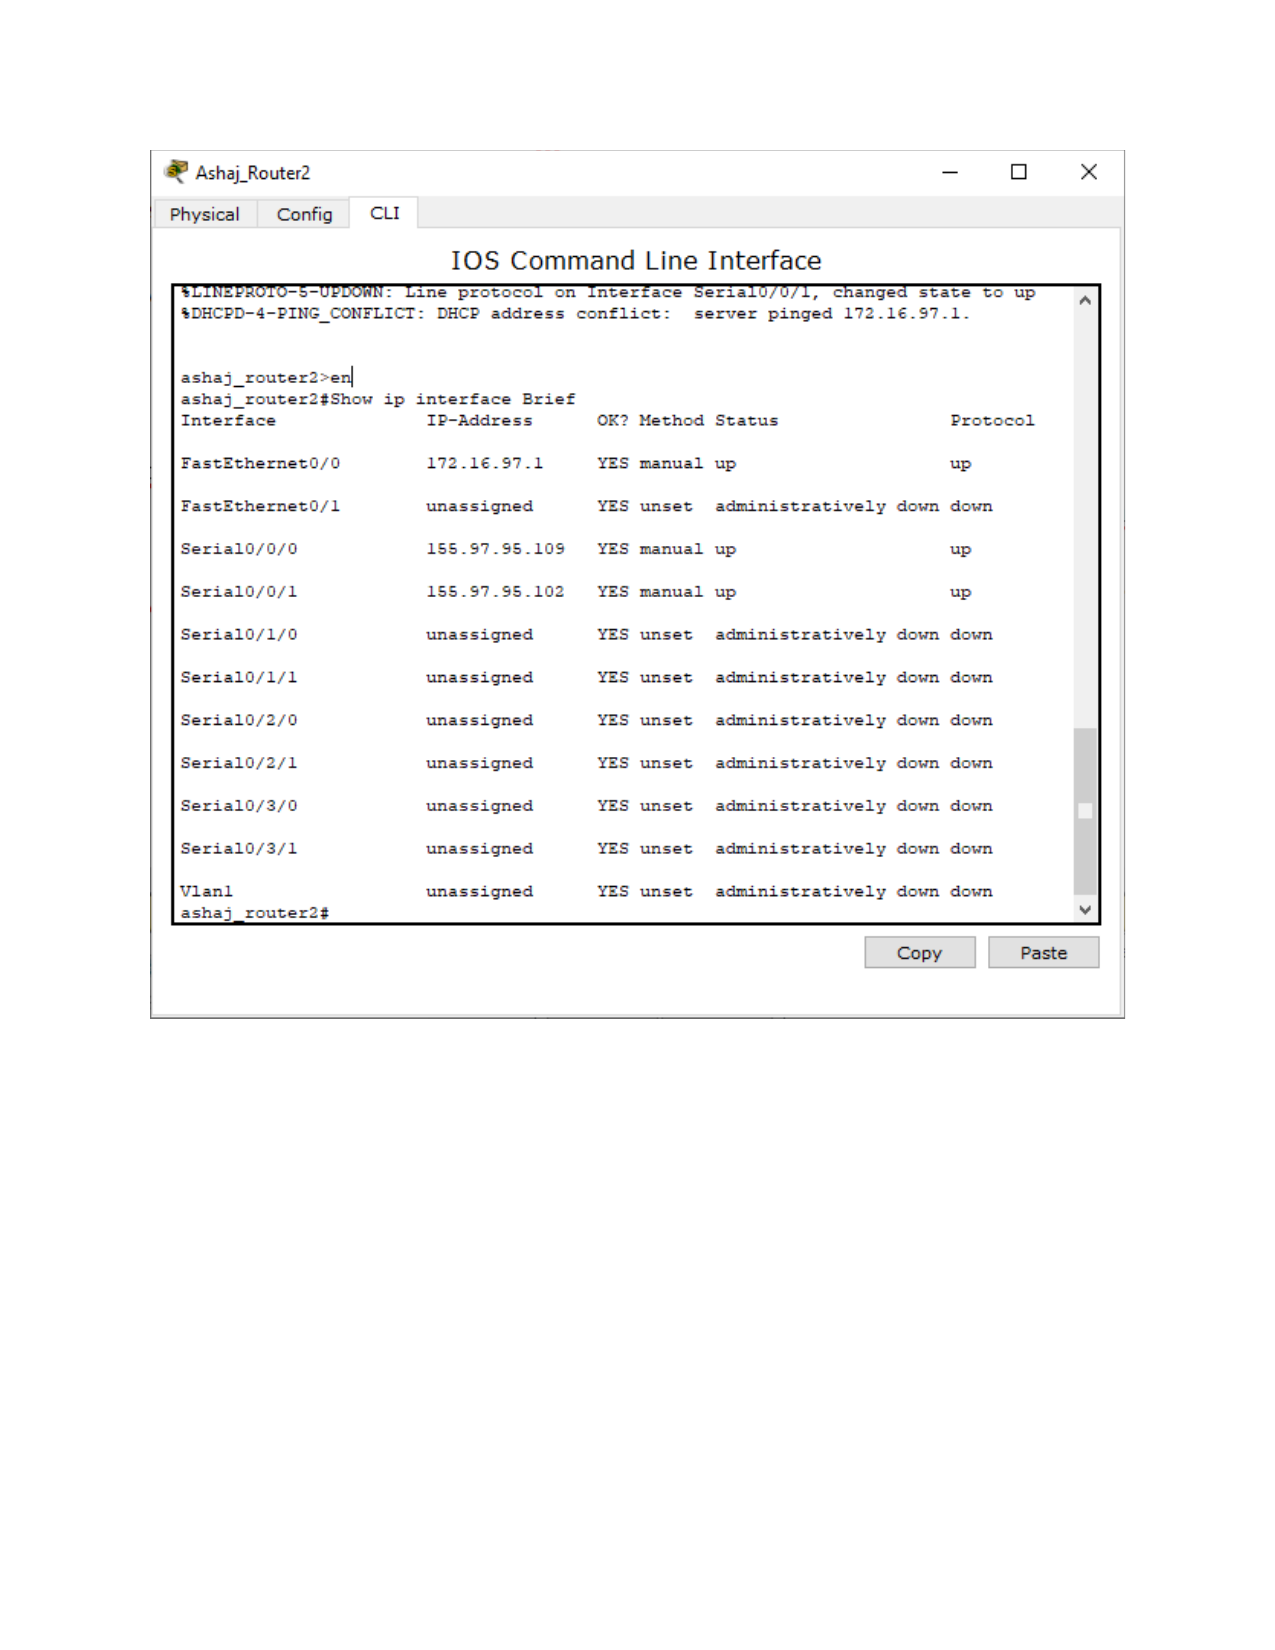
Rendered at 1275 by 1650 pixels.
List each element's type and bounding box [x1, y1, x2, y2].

picture [150, 150, 1125, 1019]
